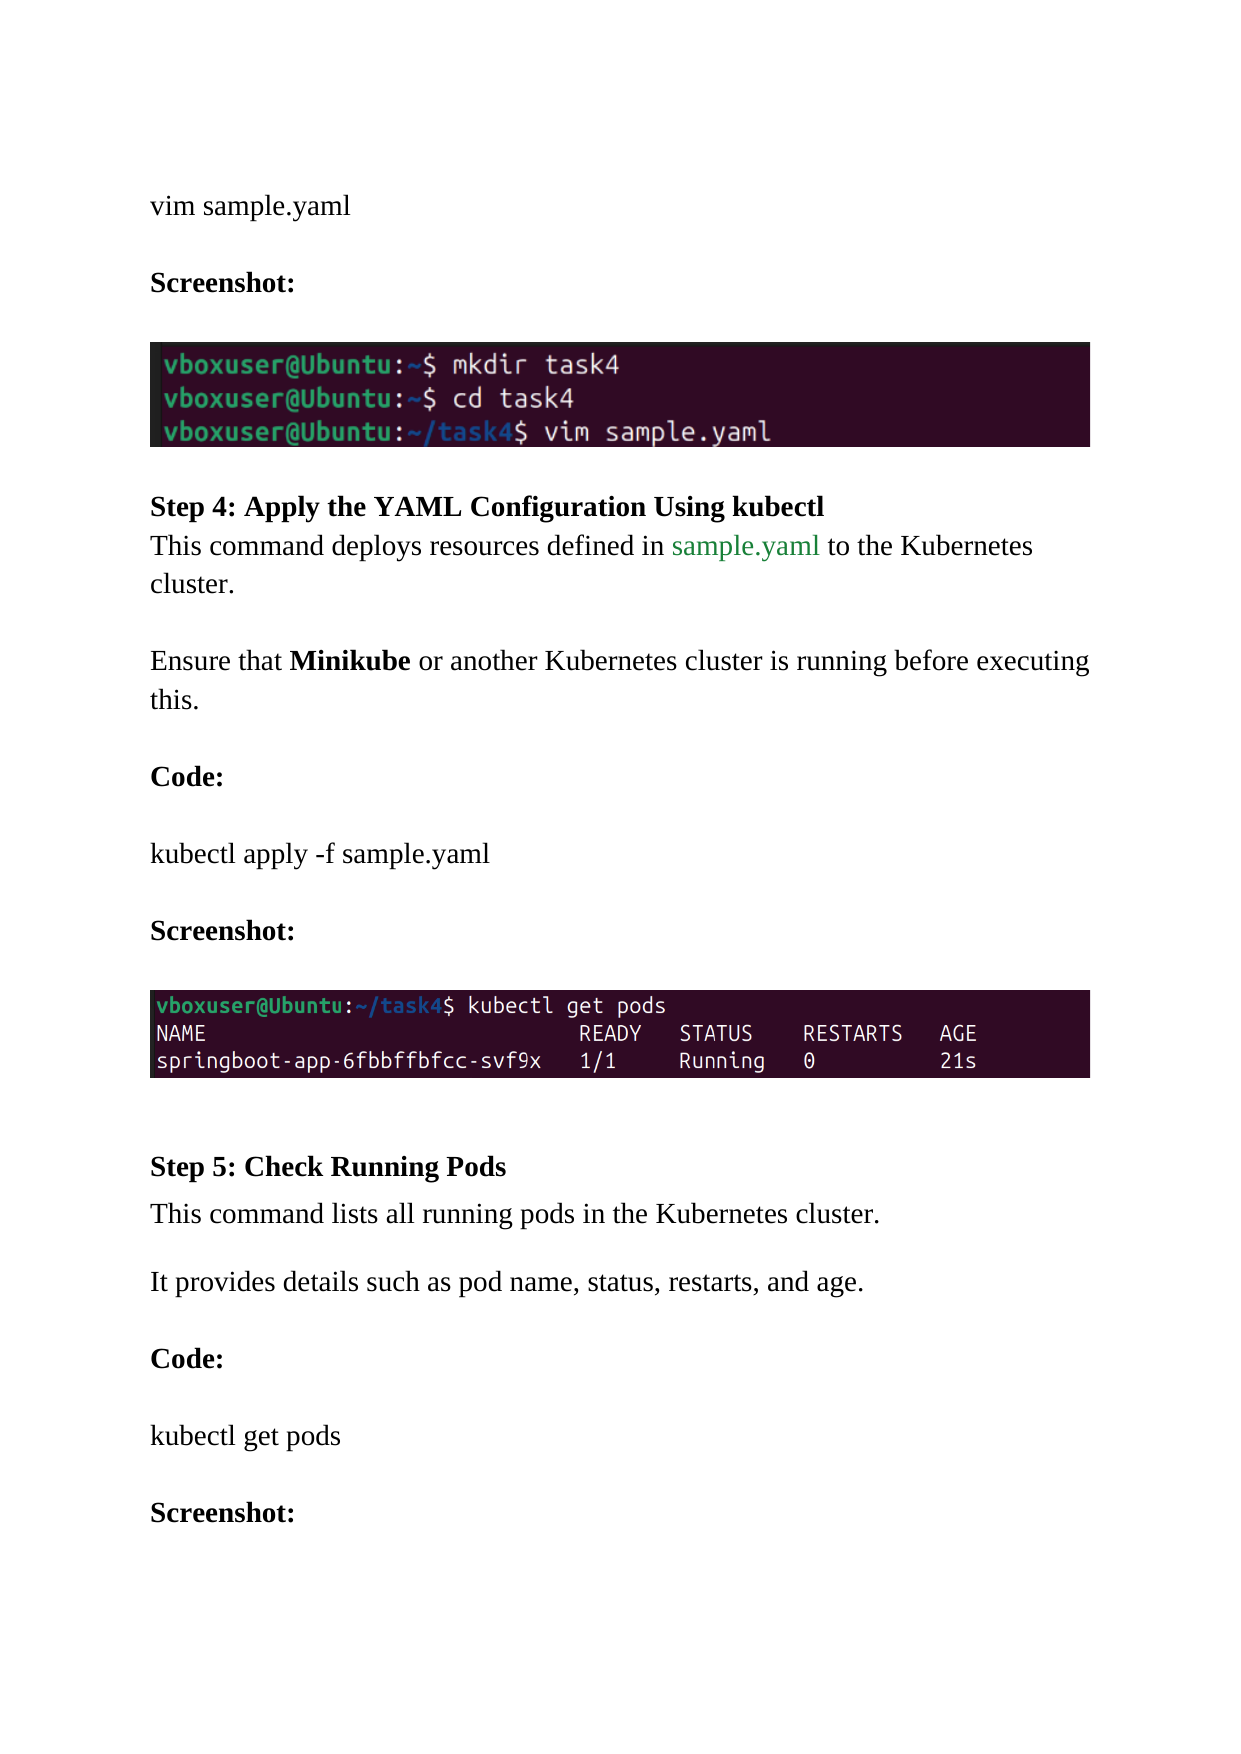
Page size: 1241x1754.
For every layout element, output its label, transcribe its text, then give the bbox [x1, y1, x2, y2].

picture [150, 342, 1091, 447]
text This command deploys resources defined in sample.yaml to the Kubernetes cluster. [150, 528, 1090, 600]
text Step 4: Apply the YAML Configuration Using kubectl [150, 489, 1090, 523]
text Screenshot: [150, 266, 1090, 299]
text Screenshot: [150, 1495, 1090, 1529]
text vim sample.yaml [150, 188, 1090, 222]
text Code: [150, 759, 1090, 793]
text Screenshot: [150, 913, 1090, 947]
text Code: [150, 1341, 1090, 1374]
text It provides details such as pod name, status, restarts, and age. [150, 1264, 1090, 1297]
text This command lists all running pods in the Kubernetes cluster. [150, 1196, 1090, 1260]
text kubectl apply -f sample.yaml [150, 836, 1090, 870]
text kubectl get pods [150, 1418, 1090, 1452]
subtitle Step 5: Check Running Pods [150, 1149, 1090, 1183]
picture [150, 990, 1091, 1078]
text Ensure that Minikube or another Kubernetes cluster is running before executing this. [150, 643, 1090, 716]
